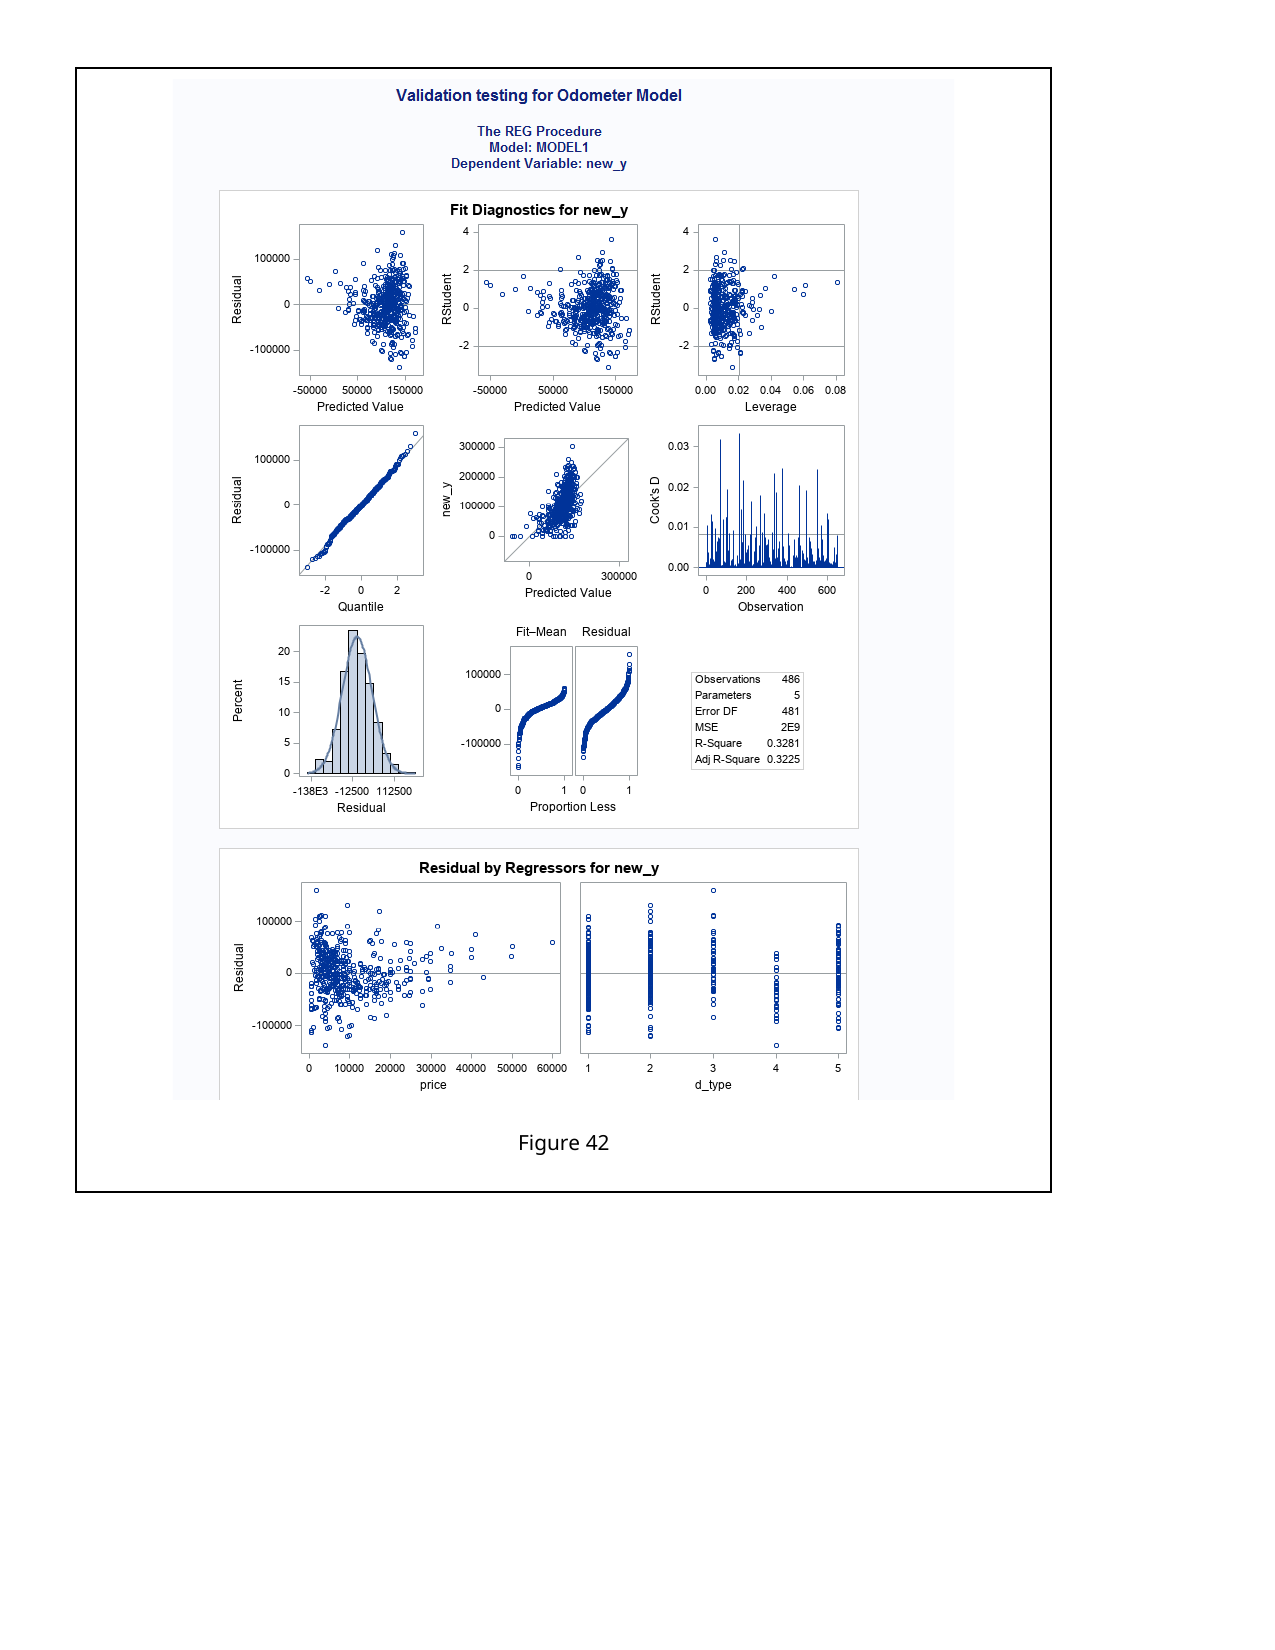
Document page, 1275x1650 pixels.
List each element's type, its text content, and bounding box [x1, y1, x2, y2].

table_header Figure 42 [77, 69, 1050, 1191]
picture [172, 79, 955, 1100]
